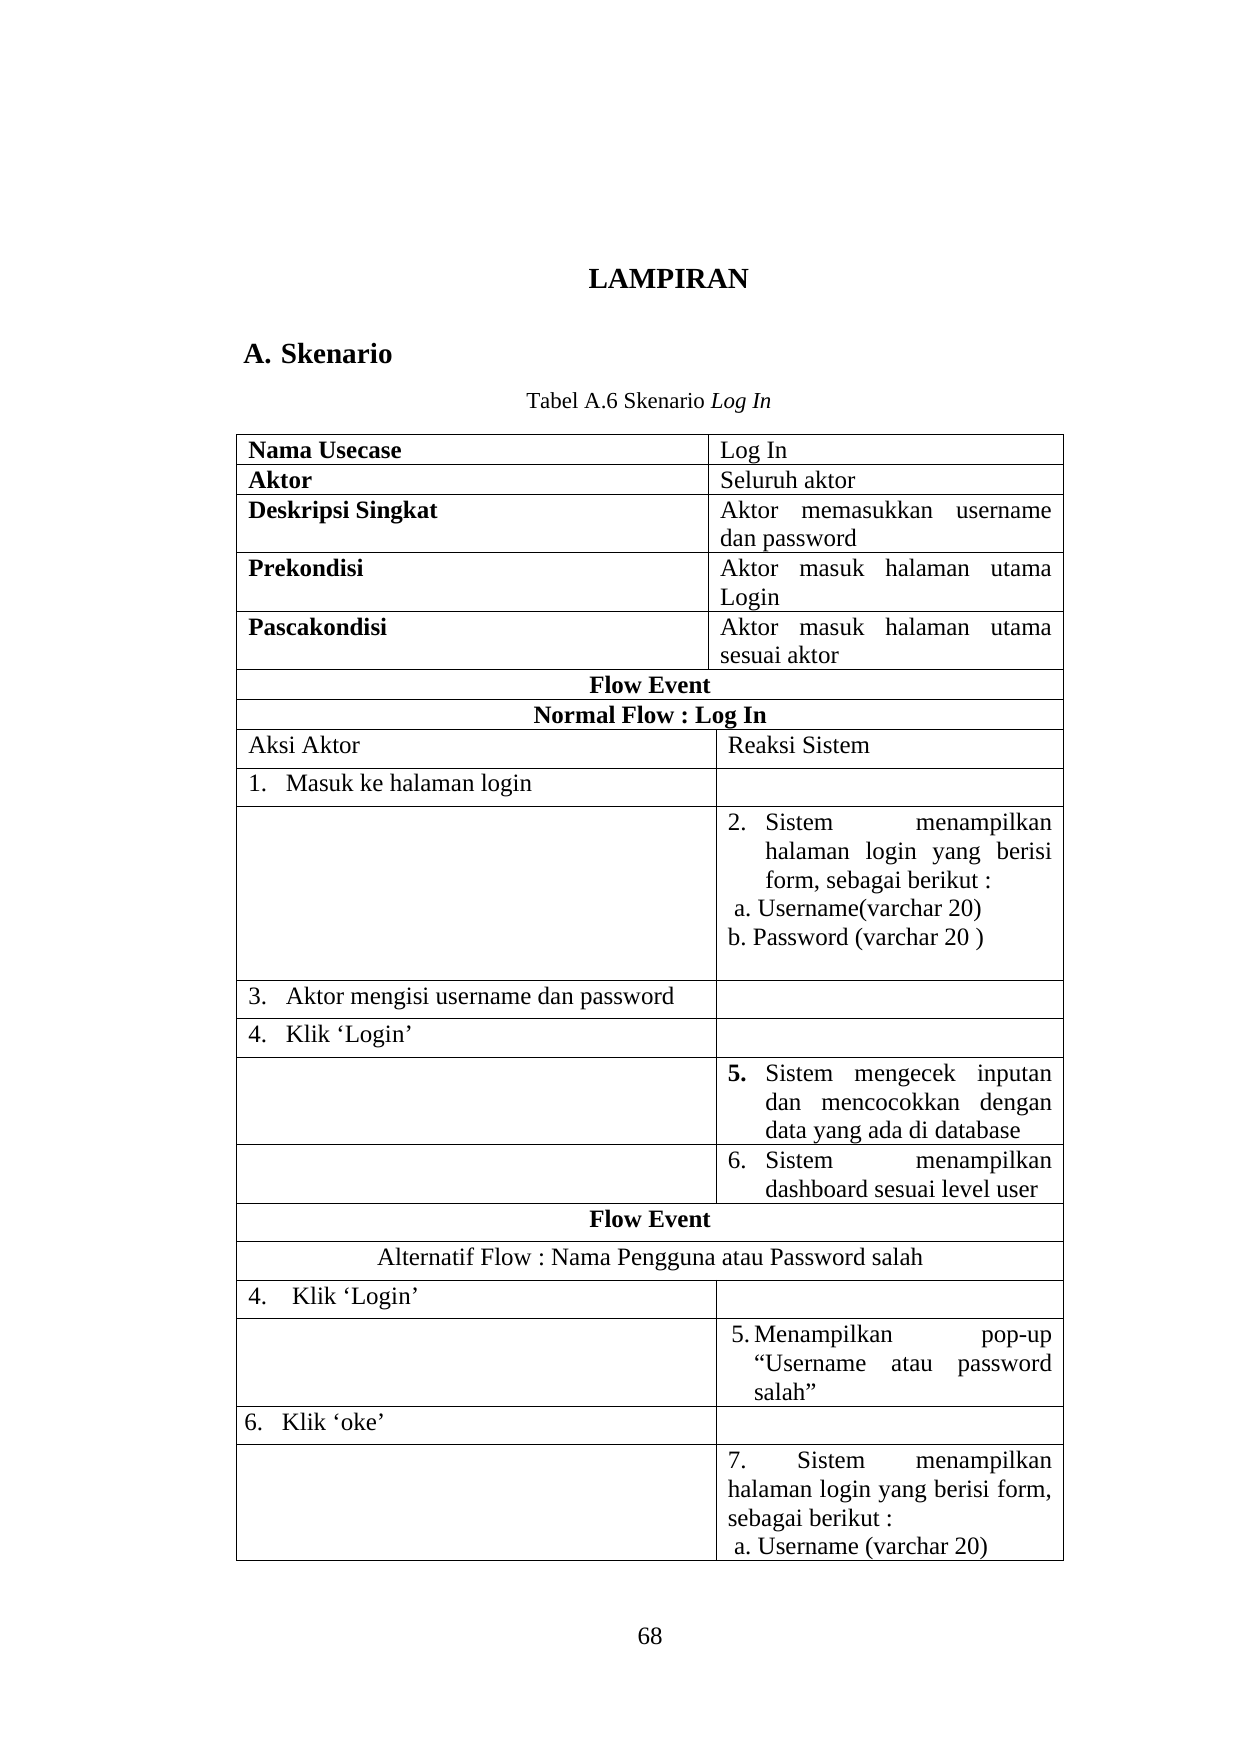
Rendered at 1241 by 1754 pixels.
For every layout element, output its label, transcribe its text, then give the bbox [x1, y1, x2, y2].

table_cell [717, 1319, 1063, 1406]
table_cell [237, 1242, 1063, 1280]
table_cell [237, 981, 716, 1018]
table_cell [717, 1407, 1063, 1444]
table_cell [237, 465, 708, 494]
table_cell [237, 1281, 716, 1318]
table_cell [709, 465, 1063, 494]
table_cell [709, 553, 1063, 611]
table_cell [237, 612, 708, 669]
subtitle LAMPIRAN [274, 261, 1063, 295]
table_cell [237, 769, 716, 806]
table_cell [717, 981, 1063, 1018]
table_cell [717, 1145, 1063, 1203]
table_cell [237, 807, 716, 980]
table_cell [237, 1058, 716, 1144]
table_cell [237, 553, 708, 611]
table_cell [717, 807, 1063, 980]
table_cell [237, 1145, 716, 1203]
table_cell [237, 495, 708, 552]
table_cell [717, 769, 1063, 806]
table_cell [709, 495, 1063, 552]
table_cell [717, 730, 1063, 767]
table_cell [237, 1319, 716, 1406]
table_cell [709, 612, 1063, 669]
table_header [237, 435, 708, 464]
table_cell [237, 1019, 716, 1057]
table_cell [717, 1019, 1063, 1057]
table_cell [237, 1407, 716, 1444]
table_cell [237, 670, 1063, 699]
table_cell [237, 700, 1063, 729]
subtitle Skenario [243, 337, 1063, 370]
table_cell [717, 1281, 1063, 1318]
table_cell [237, 730, 716, 767]
table_header [709, 435, 1063, 464]
table_cell [237, 1204, 1063, 1241]
table_cell [237, 1445, 716, 1560]
table_cell [717, 1058, 1063, 1144]
table_cell [717, 1445, 1063, 1560]
